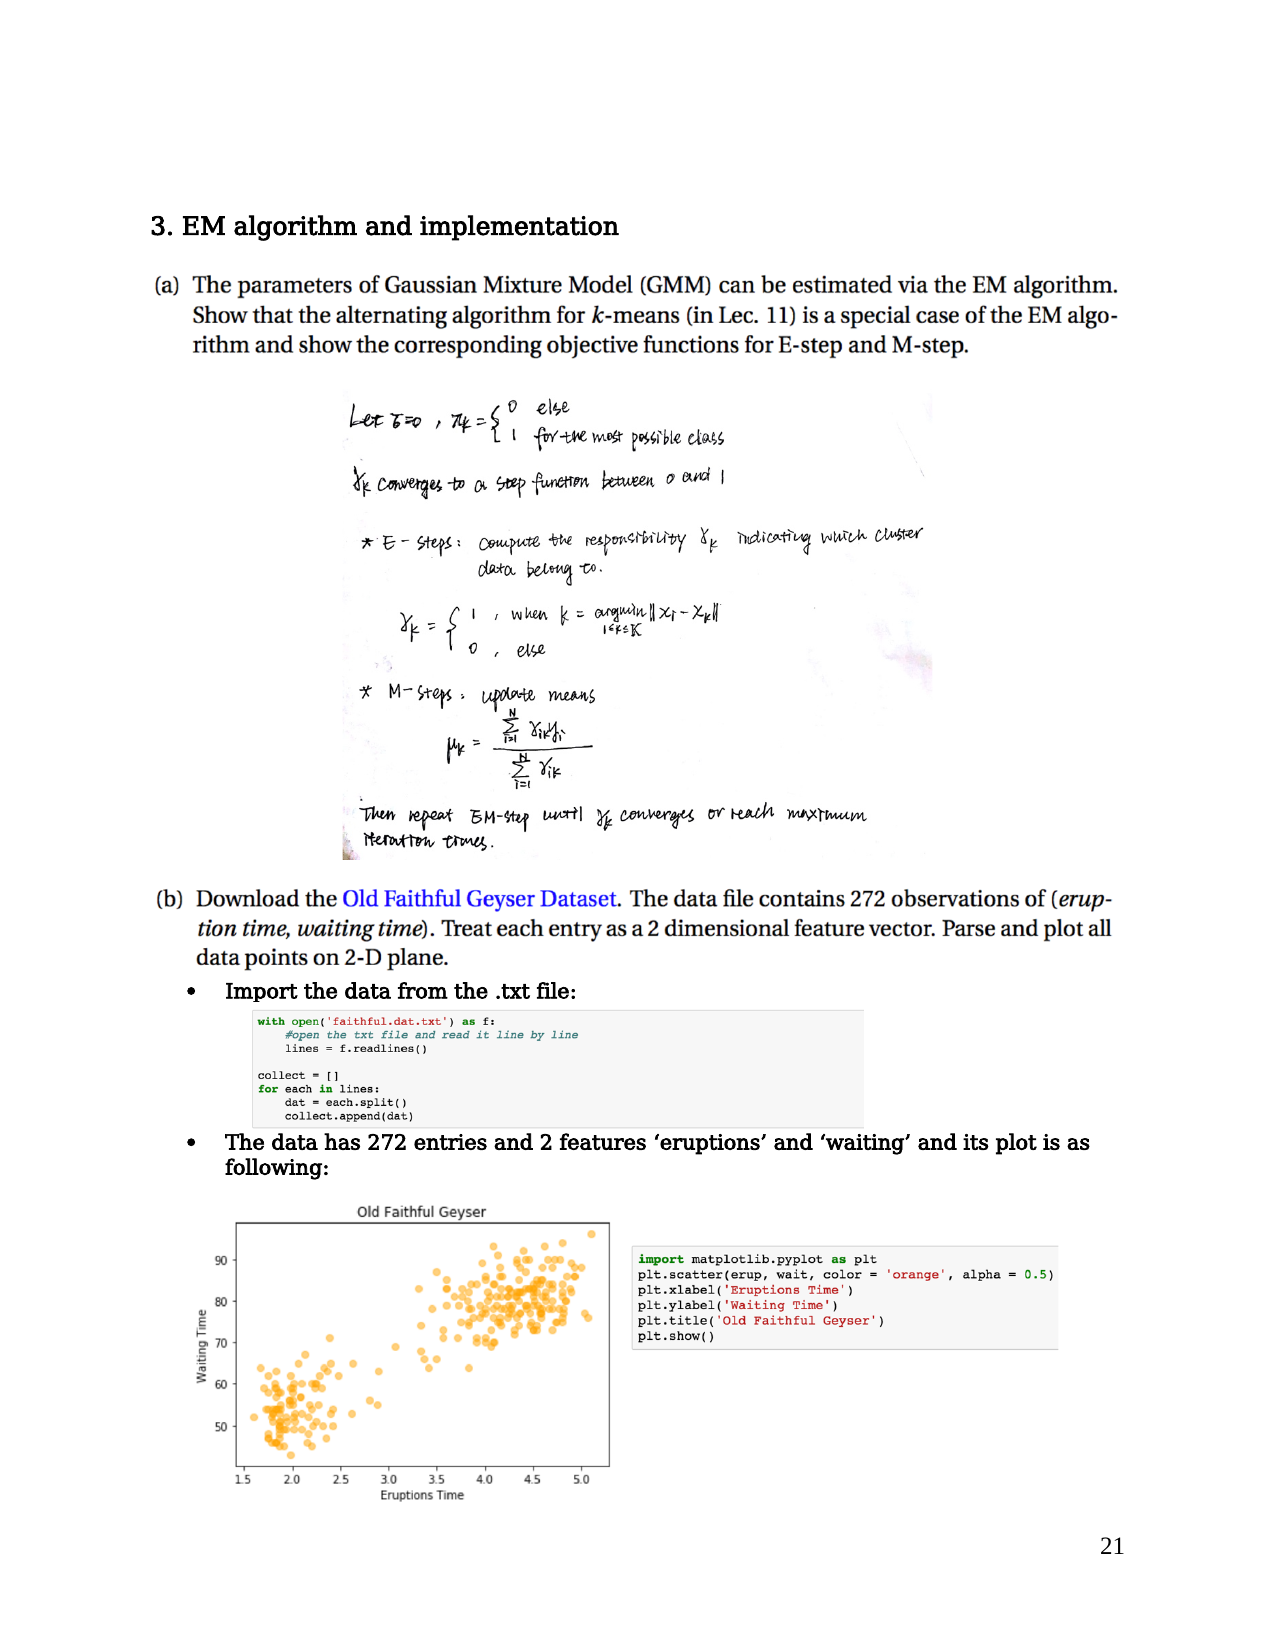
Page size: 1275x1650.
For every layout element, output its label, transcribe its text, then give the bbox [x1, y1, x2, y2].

picture [150, 270, 1124, 365]
picture [176, 1198, 1059, 1508]
list The data has 272 entries and 2 features ‘eruptions’ and ‘waiting’ and its plot is as following: [187, 1129, 1125, 1179]
picture [150, 884, 1125, 978]
text 3. EM algorithm and implementation [150, 210, 1125, 240]
picture [342, 389, 933, 860]
picture [248, 1002, 864, 1129]
list Import the data from the .txt file: [187, 978, 1125, 1003]
